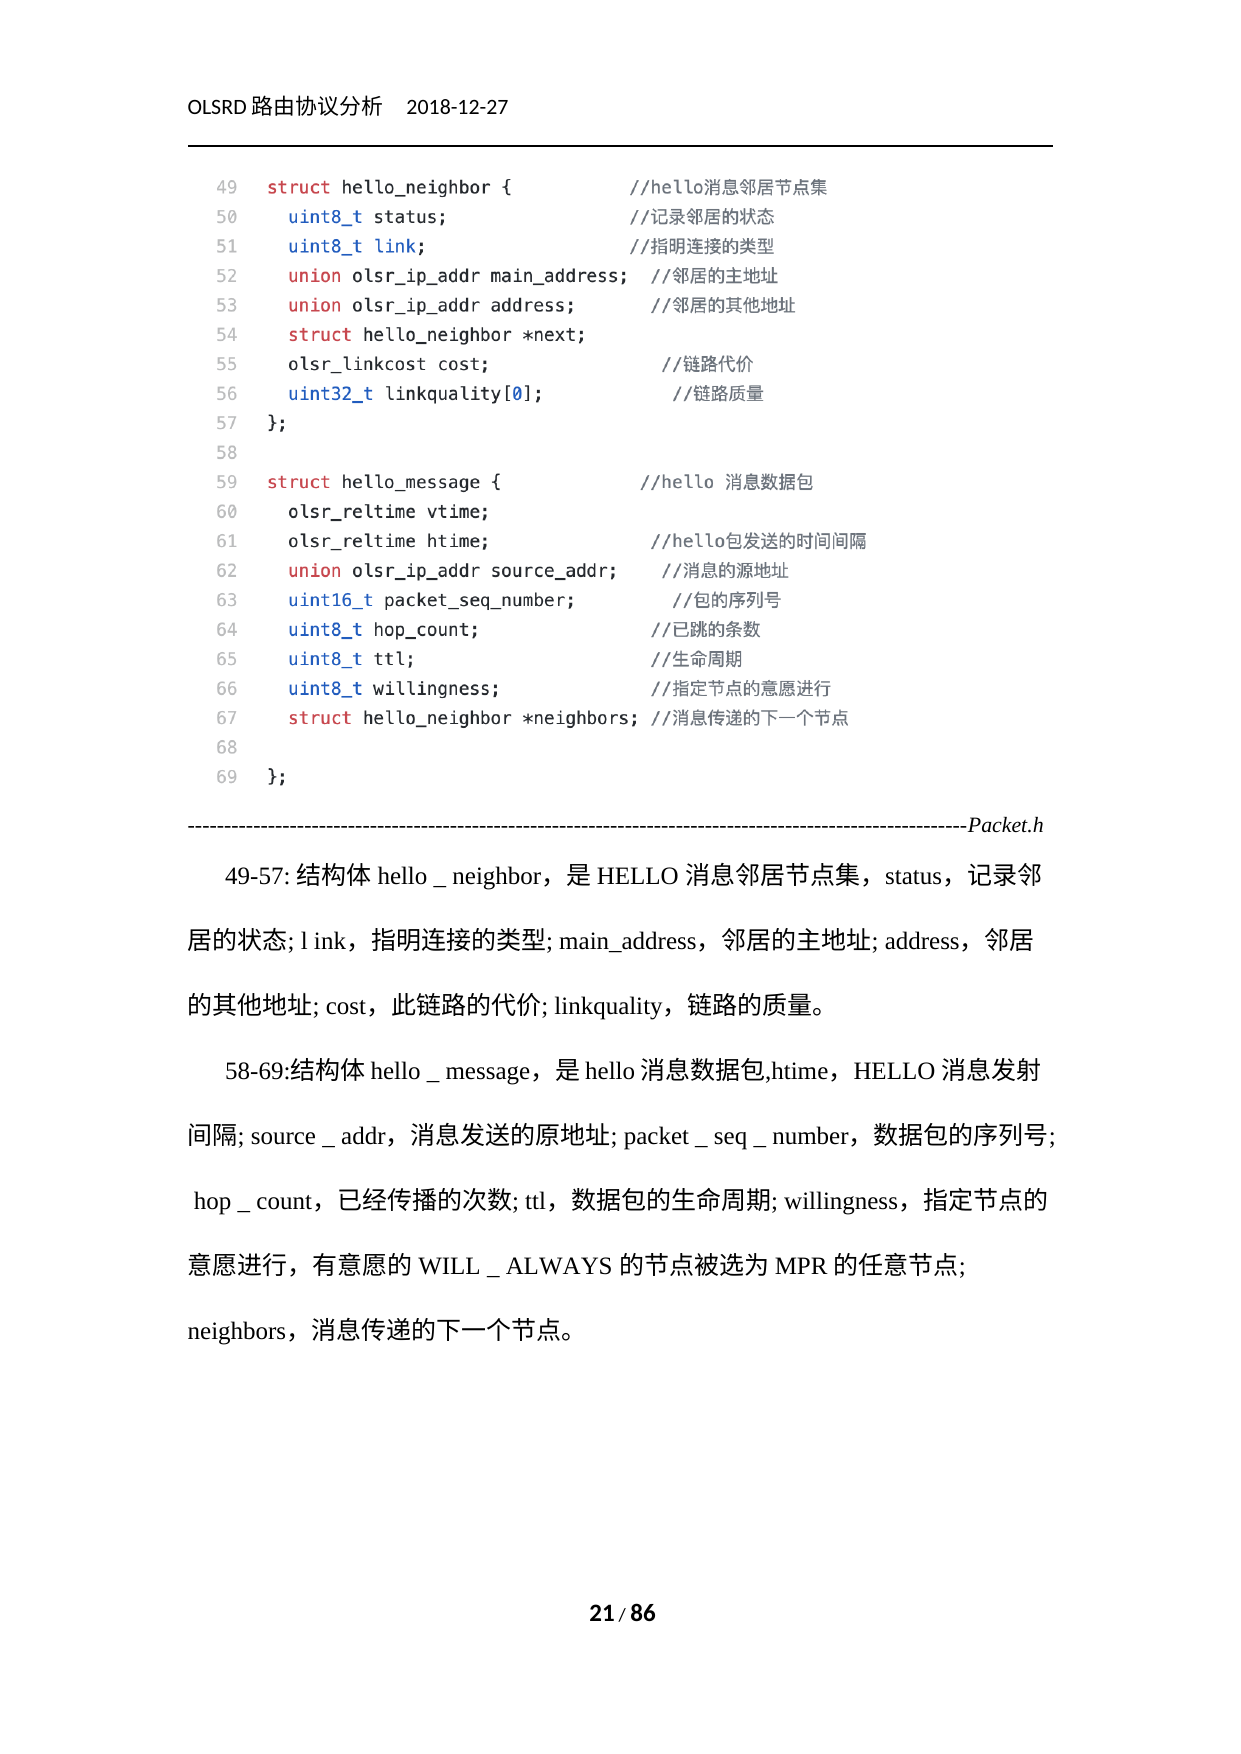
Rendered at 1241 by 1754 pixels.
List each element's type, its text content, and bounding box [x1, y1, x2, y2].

text -----------------------------------------------------------------------------------------------------------Packet.h [187, 808, 1053, 841]
text 58-69:结构体hello _ message，是hello消息数据包,htime，HELLO 消息发射 间隔; source _ addr，消息发送的原地址; packet _ seq _ number，数据包的序列号; hop _ count，已经传播的次数; ttl，数据包的生命周期; willingness，指定节点的意愿进行，有意愿的 WILL _ ALWAYS 的节点被选为 MPR 的任意节点; neighbors，消息传递的下一个节点。 [187, 1036, 1053, 1361]
picture [187, 171, 1053, 796]
text 49-57: 结构体 hello _ neighbor，是 HELLO 消息邻居节点集，status，记录邻居的状态; l ink，指明连接的类型; main_address，邻居的主地址; address，邻居的其他地址; cost，此链路的代价; linkquality，链路的质量。 [187, 841, 1053, 1036]
